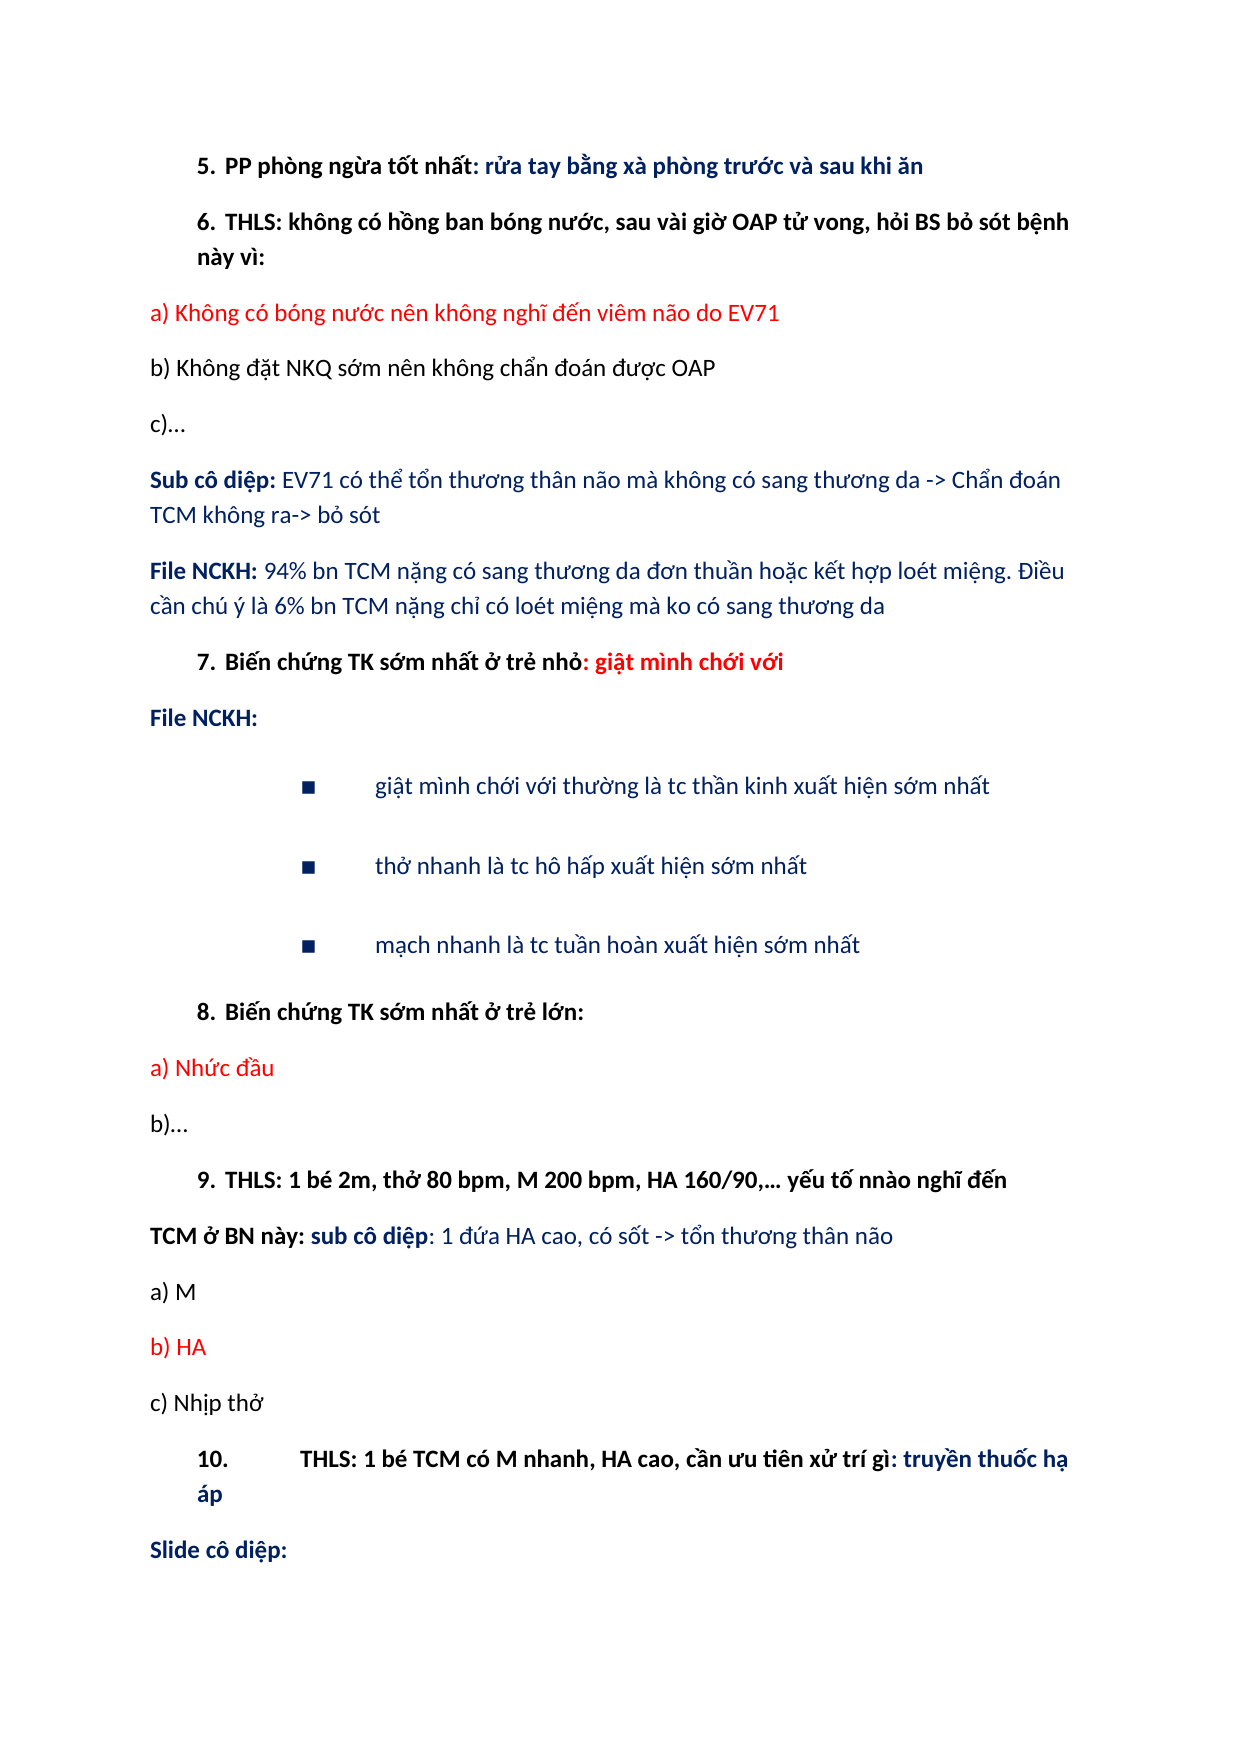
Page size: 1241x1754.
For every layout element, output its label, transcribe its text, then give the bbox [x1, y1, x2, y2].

text a) Không có bóng nước nên không nghĩ đến viêm não do EV71 [150, 297, 1090, 327]
list PP phòng ngừa tốt nhất: rửa tay bằng xà phòng trước và sau khi ăn [197, 150, 1090, 181]
list thở nhanh là tc hô hấp xuất hiện sớm nhất [300, 837, 1090, 888]
text b) HA [150, 1332, 1090, 1362]
text b)… [150, 1108, 1090, 1139]
text Slide cô diệp: [150, 1534, 1090, 1564]
list THLS: 1 bé 2m, thở 80 bpm, M 200 bpm, HA 160/90,… yếu tố nnào nghĩ đến [197, 1164, 1090, 1194]
text b) Không đặt NKQ sớm nên không chẩn đoán được OAP [150, 352, 1090, 383]
text File NCKH: [150, 702, 1090, 732]
list THLS: 1 bé TCM có M nhanh, HA cao, cần ưu tiên xử trí gì: truyền thuốc hạ áp [197, 1443, 1090, 1509]
list THLS: không có hồng ban bóng nước, sau vài giờ OAP tử vong, hỏi BS bỏ sót bệnh này vì: [197, 206, 1090, 271]
text File NCKH: 94% bn TCM nặng có sang thương da đơn thuần hoặc kết hợp loét miệng. Điều cần chú ý là 6% bn TCM nặng chỉ có loét miệng mà ko có sang thương da [150, 555, 1090, 621]
list mạch nhanh là tc tuần hoàn xuất hiện sớm nhất [300, 917, 1090, 968]
list Biến chứng TK sớm nhất ở trẻ nhỏ: giật mình chới với [197, 646, 1090, 676]
text a) Nhức đầu [150, 1052, 1090, 1083]
text TCM ở BN này: sub cô diệp: 1 đứa HA cao, có sốt -> tổn thương thân não [150, 1220, 1090, 1250]
list giật mình chới với thường là tc thần kinh xuất hiện sớm nhất [300, 757, 1090, 809]
text a) M [150, 1276, 1090, 1306]
text Sub cô diệp: EV71 có thể tổn thương thân não mà không có sang thương da -> Chẩn đoán TCM không ra-> bỏ sót [150, 464, 1090, 530]
text c)… [150, 408, 1090, 439]
list Biến chứng TK sớm nhất ở trẻ lớn: [197, 997, 1090, 1027]
text c) Nhịp thở [150, 1387, 1090, 1418]
